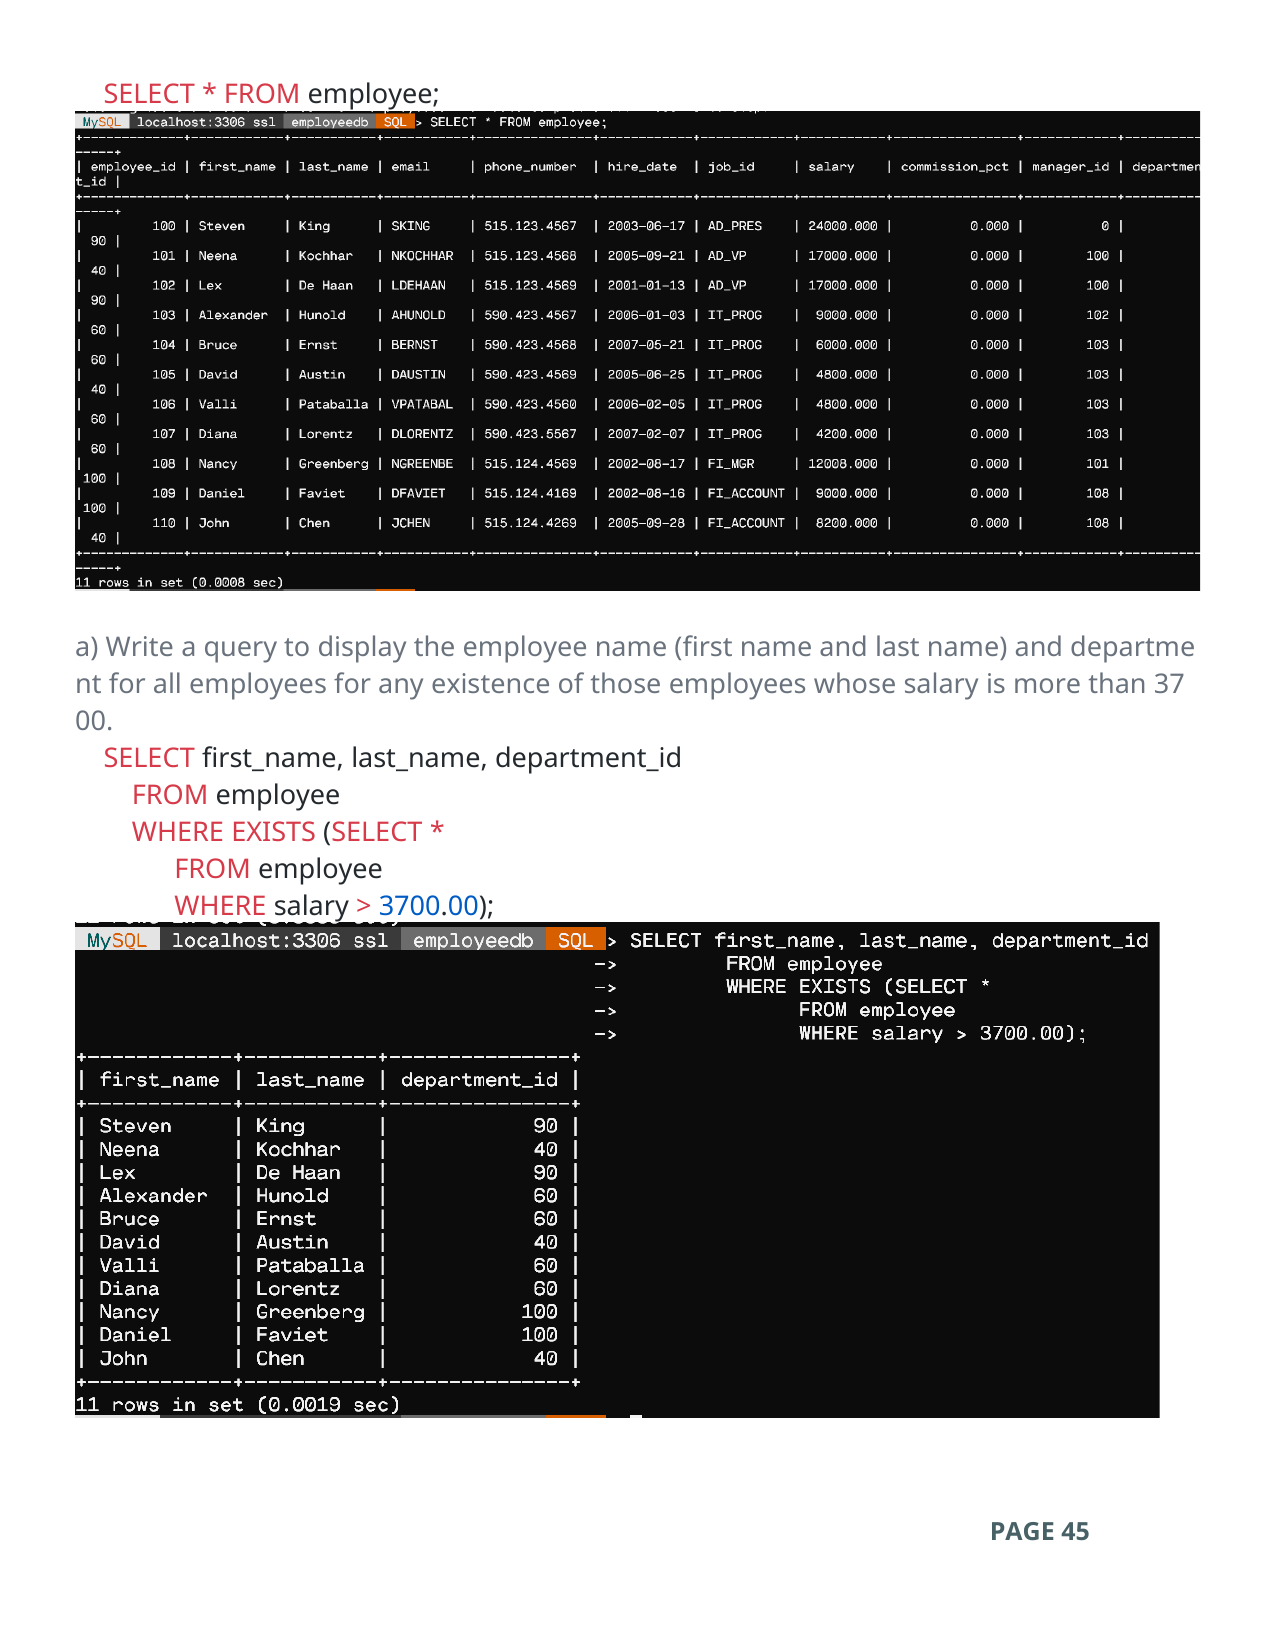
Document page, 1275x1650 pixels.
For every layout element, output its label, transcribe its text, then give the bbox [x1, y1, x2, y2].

text SELECT first_name, last_name, department_id [75, 738, 1200, 775]
text WHERE salary > 3700.00); [75, 886, 1200, 923]
picture [75, 922, 1160, 1418]
text WHERE EXISTS (SELECT * [75, 812, 1200, 849]
text a) Write a query to display the employee name (first name and last name) and department for all employees for any existence of those employees whose salary is more than 3700. [75, 628, 1200, 738]
text FROM employee [75, 775, 1200, 812]
text SELECT * FROM employee; [75, 75, 1200, 111]
picture [75, 111, 1200, 591]
text FROM employee [75, 849, 1200, 886]
